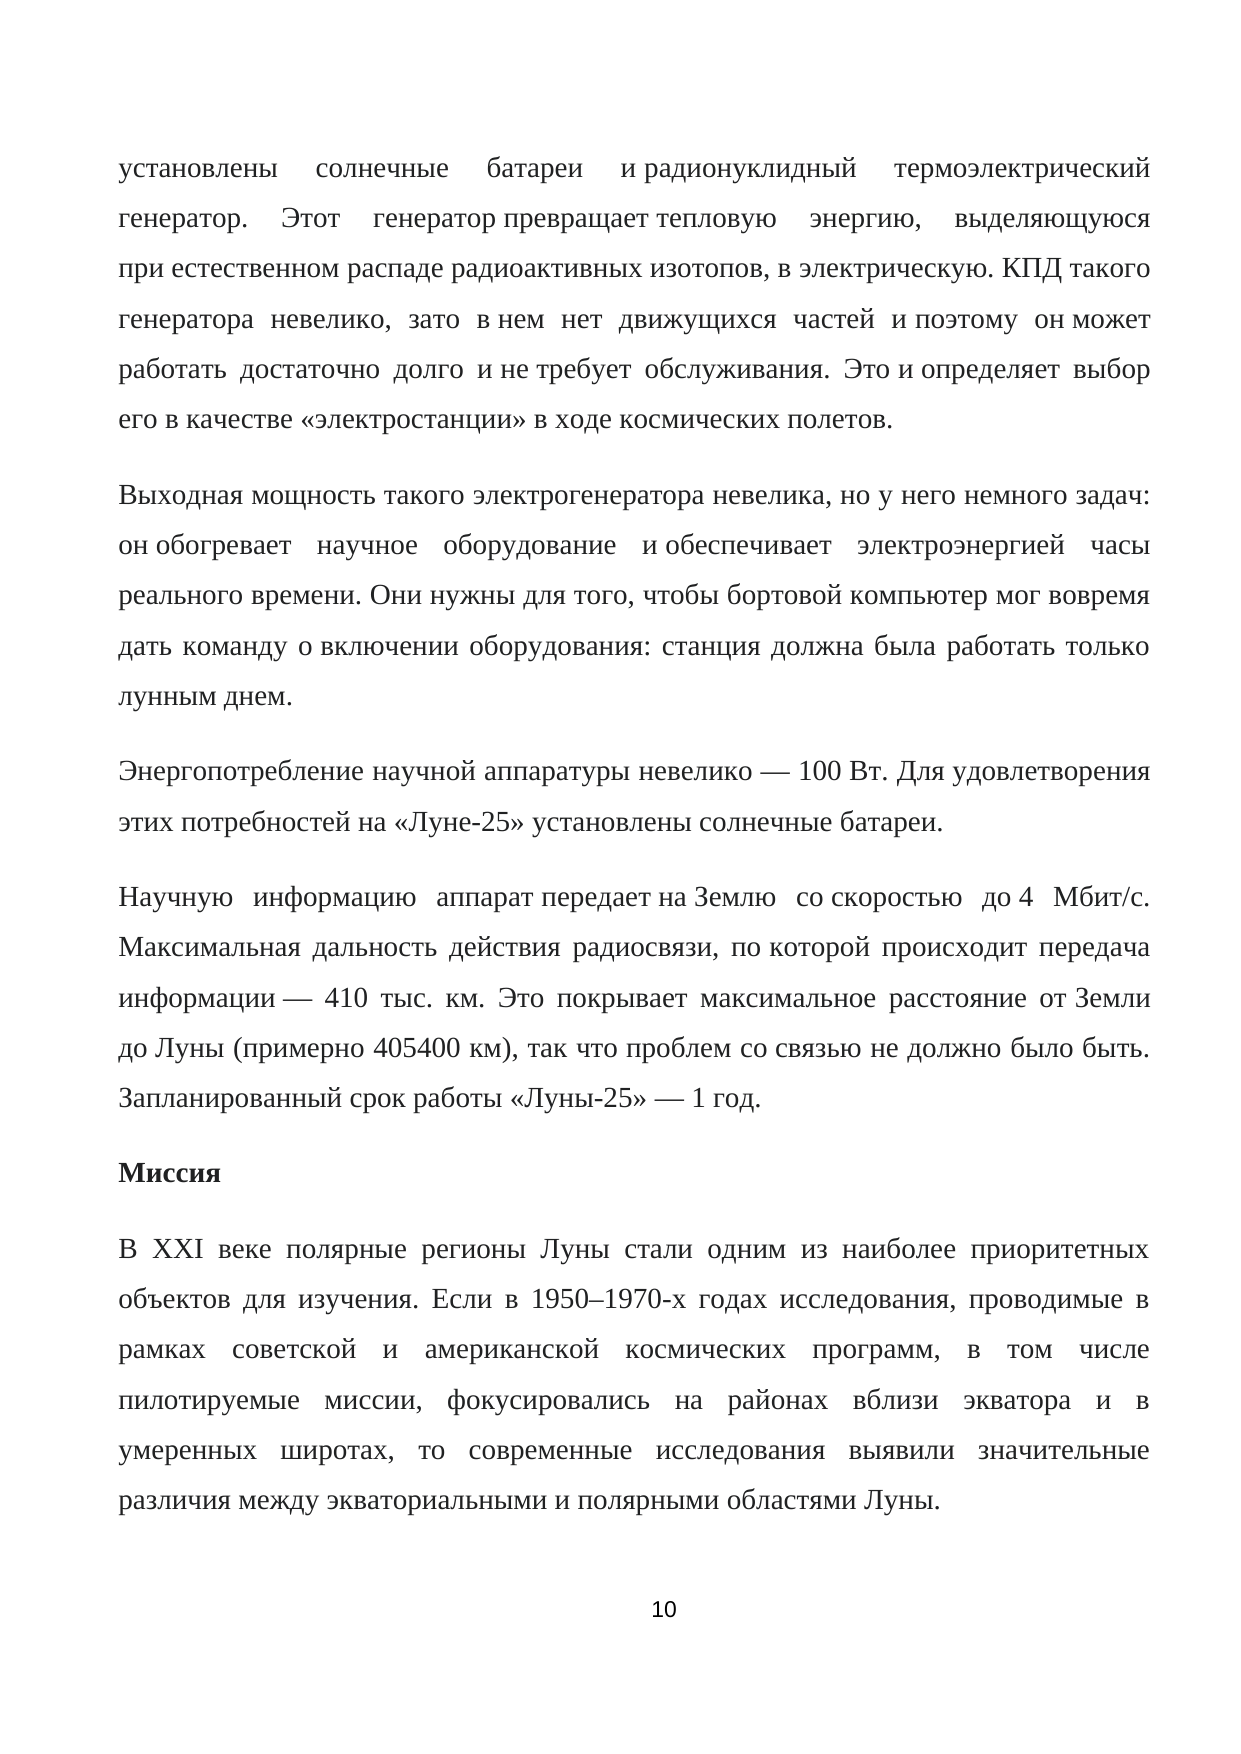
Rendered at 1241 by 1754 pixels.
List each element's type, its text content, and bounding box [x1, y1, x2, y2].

text В XXI веке полярные регионы Луны стали одним из наиболее приоритетных объектов для изучения. Если в 1950–1970-х годах исследования, проводимые в рамках советской и американской космических программ, в том числе пилотируемые миссии, фокусировались на районах вблизи экватора и в умеренных широтах, то современные исследования выявили значительные различия между экваториальными и полярными областями Луны. [118, 1231, 1151, 1516]
text Энергопотребление научной аппаратуры невелико — 100 Вт. Для удовлетворения этих потребностей на «Луне-25» установлены солнечные батареи. [118, 753, 1151, 837]
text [118, 150, 1151, 435]
text Научную информацию аппарат передает на Землю со скоростью до 4 Мбит/с. Максимальная дальность действия радиосвязи, по которой происходит передача информации — 410 тыс. км. Это покрывает максимальное расстояние от Земли до Луны (примерно 405400 км), так что проблем со связью не должно было быть. Запланированный срок работы «Луны-25» — 1 год. [118, 879, 1151, 1114]
text Миссия [118, 1156, 1151, 1189]
text Выходная мощность такого электрогенератора невелика, но у него немного задач: он обогревает научное оборудование и обеспечивает электроэнергией часы реального времени. Они нужны для того, чтобы бортовой компьютер мог вовремя дать команду о включении оборудования: станция должна была работать только лунным днем. [118, 477, 1151, 712]
